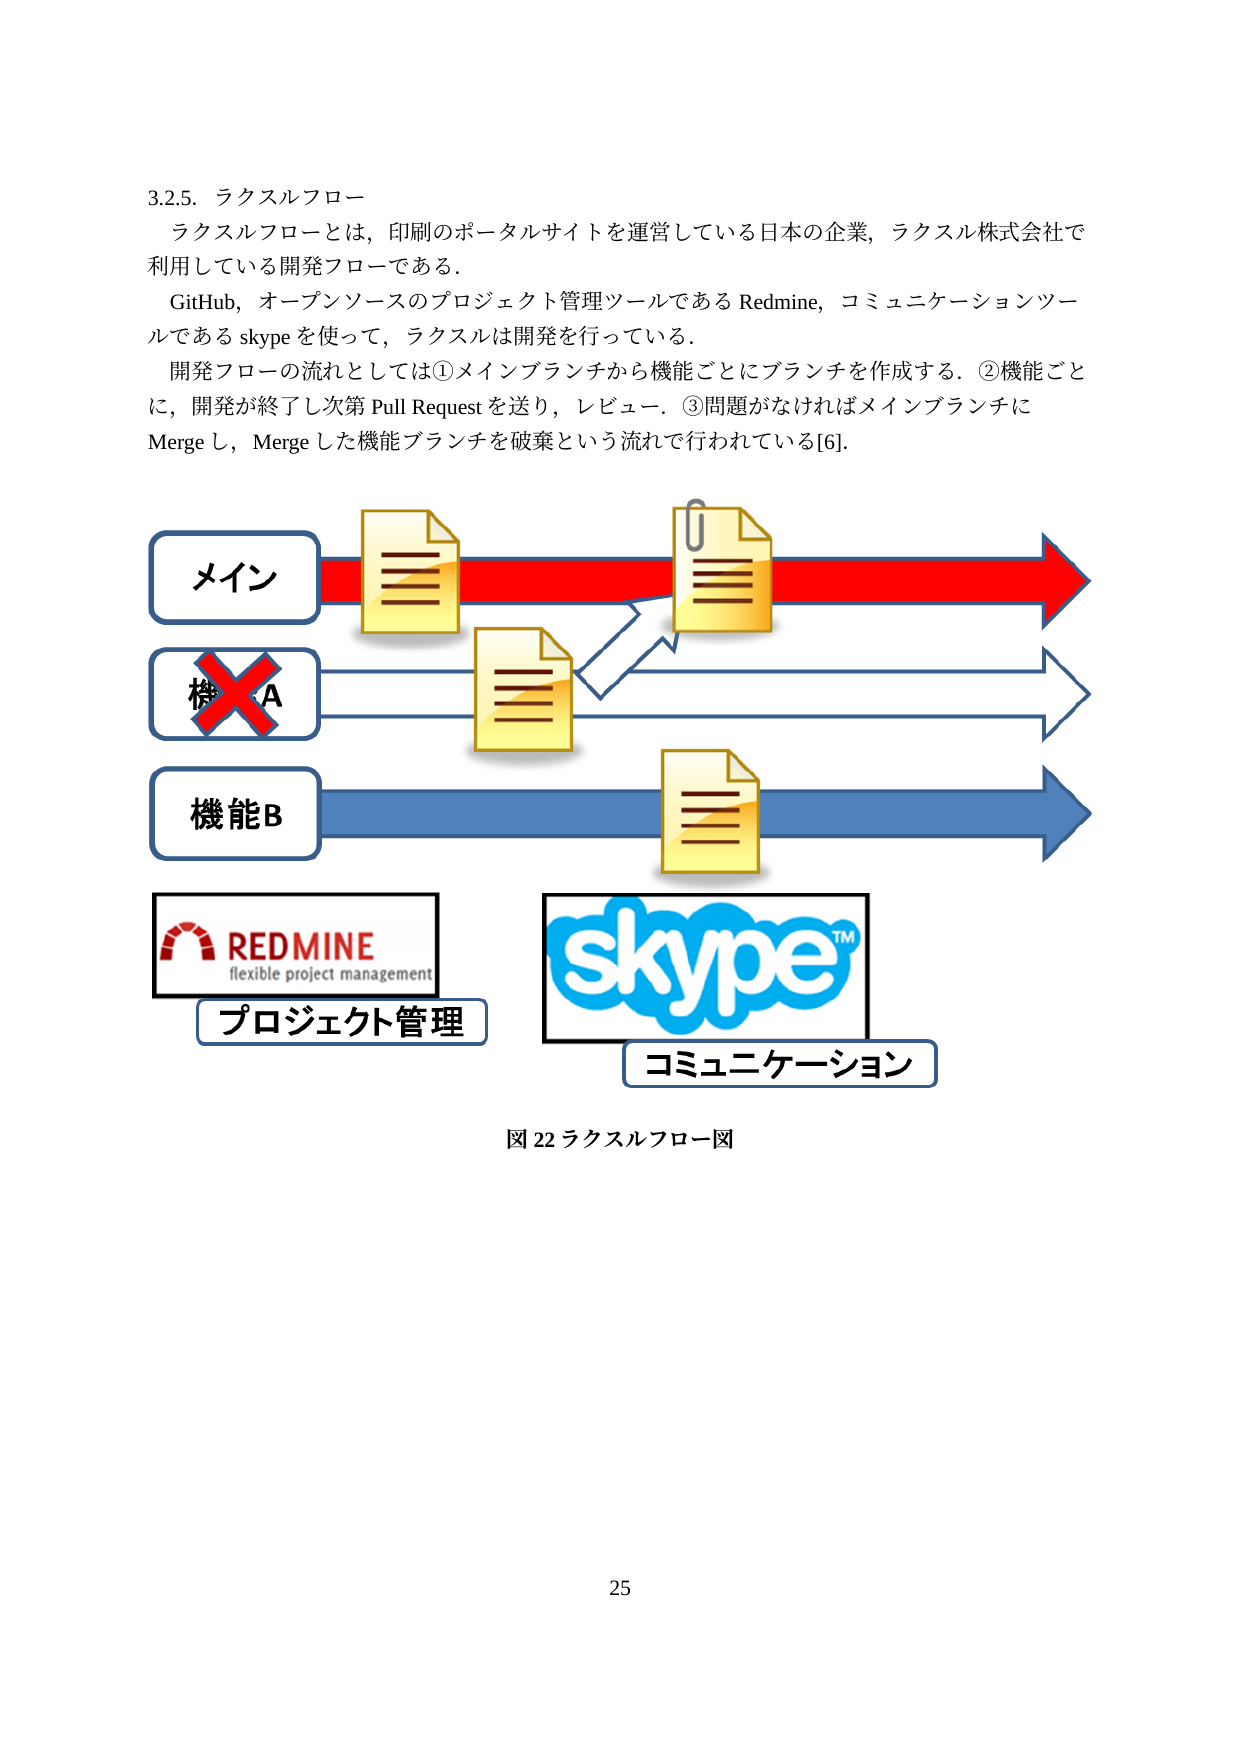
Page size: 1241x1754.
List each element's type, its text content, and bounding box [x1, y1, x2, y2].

text GitHub，オープンソースのプロジェクト管理ツールであるRedmine，コミュニケーションツールであるskypeを使って，ラクスルは開発を行っている． [148, 283, 1092, 353]
text ラクスルフローとは，印刷のポータルサイトを運営している日本の企業，ラクスル株式会社で利用している開発フローである． [148, 213, 1092, 283]
text 開発フローの流れとしては①メインブランチから機能ごとにブランチを作成する．②機能ごとに，開発が終了し次第Pull Requestを送り，レビュー．③問題がなければメインブランチにMergeし，Mergeした機能ブランチを破棄という流れで行われている[6]． [148, 353, 1092, 457]
picture [148, 492, 1092, 1104]
text 図 22ラクスルフロー図 [148, 1120, 1092, 1155]
subtitle 3.2.5．ラクスルフロー [148, 178, 1092, 213]
